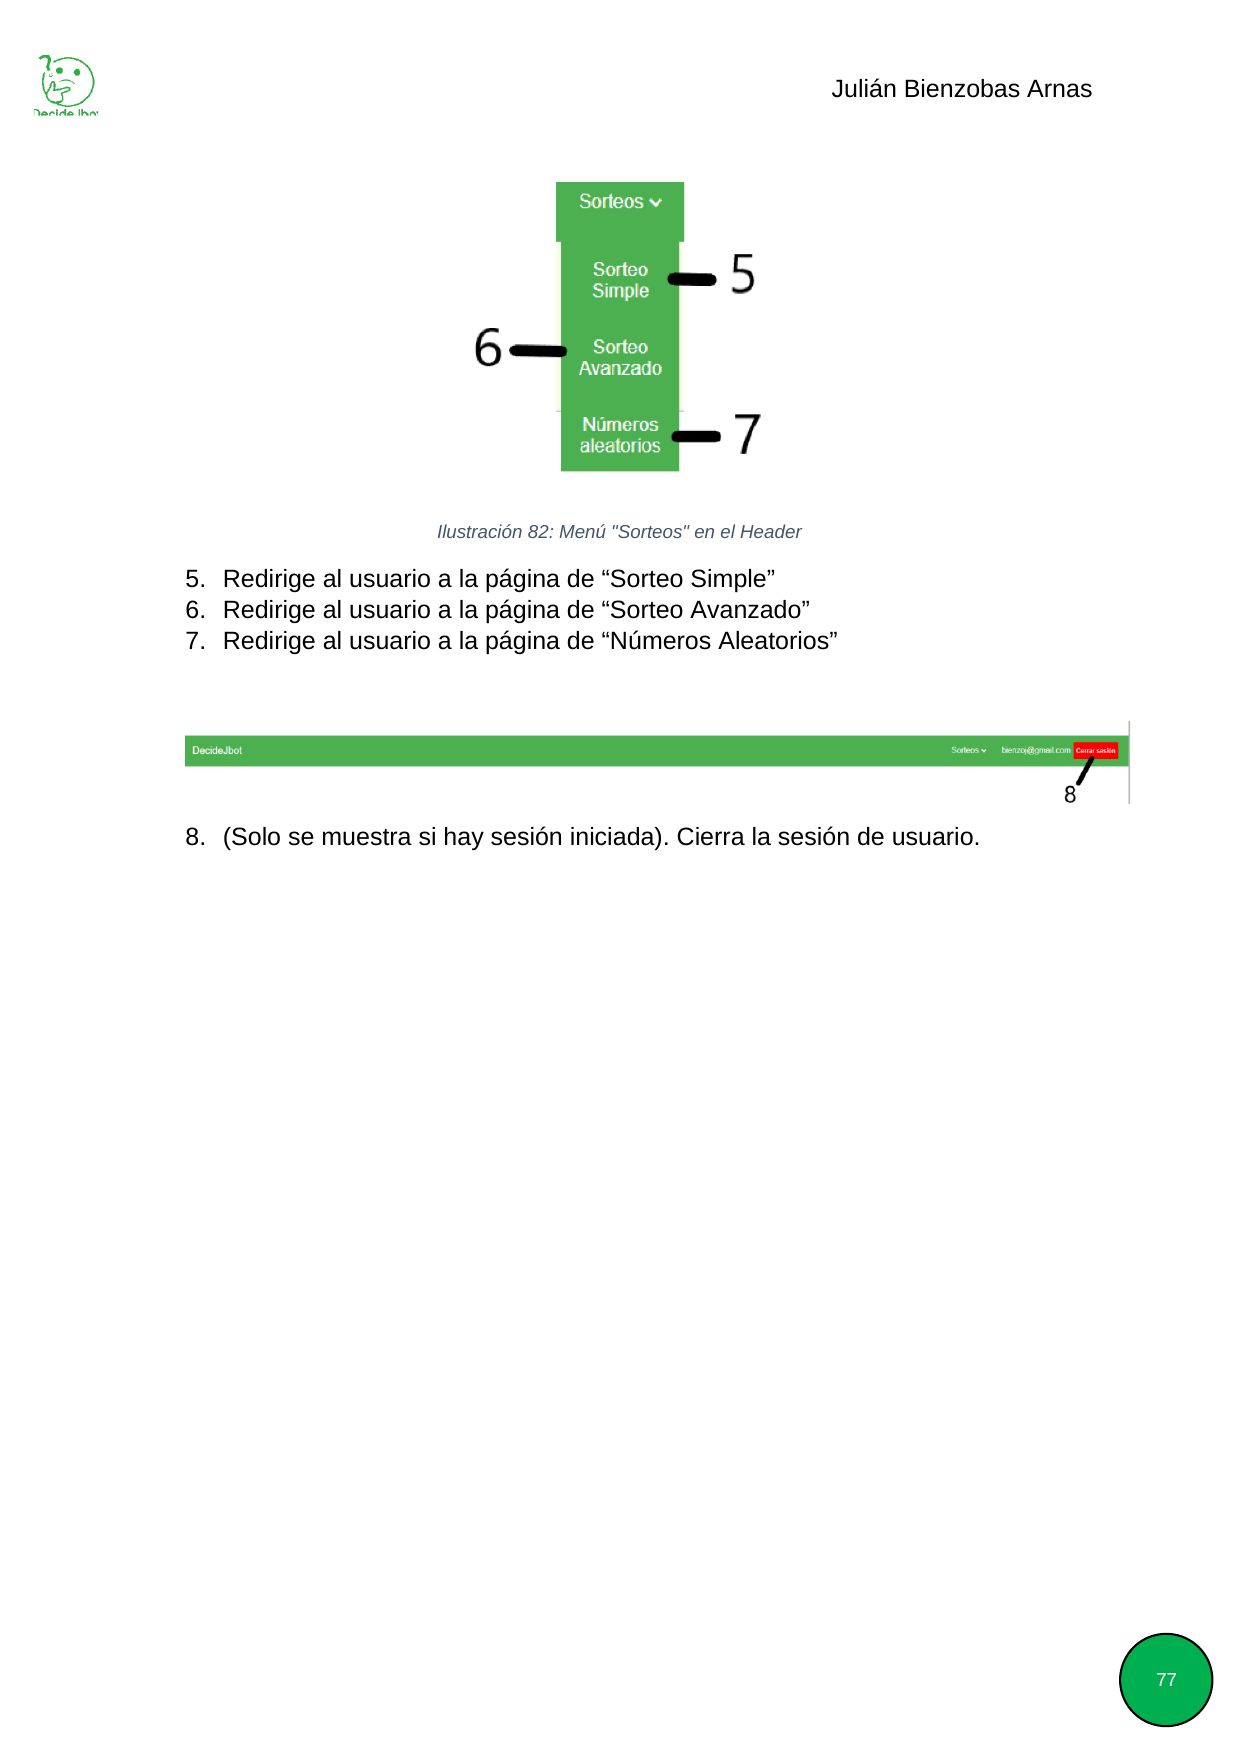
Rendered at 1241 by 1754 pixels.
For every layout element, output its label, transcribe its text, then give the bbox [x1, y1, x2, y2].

list (Solo se muestra si hay sesión iniciada). Cierra la sesión de usuario. [185, 822, 1092, 851]
list Redirige al usuario a la página de “Sorteo Avanzado” [185, 595, 1092, 623]
picture [185, 721, 1130, 804]
picture [428, 147, 813, 503]
list Redirige al usuario a la página de “Sorteo Simple” [185, 564, 1092, 592]
text Ilustración 82: Menú "Sorteos" en el Header [148, 521, 1092, 543]
list Redirige al usuario a la página de “Números Aleatorios” [185, 626, 1092, 654]
picture [32, 55, 99, 114]
